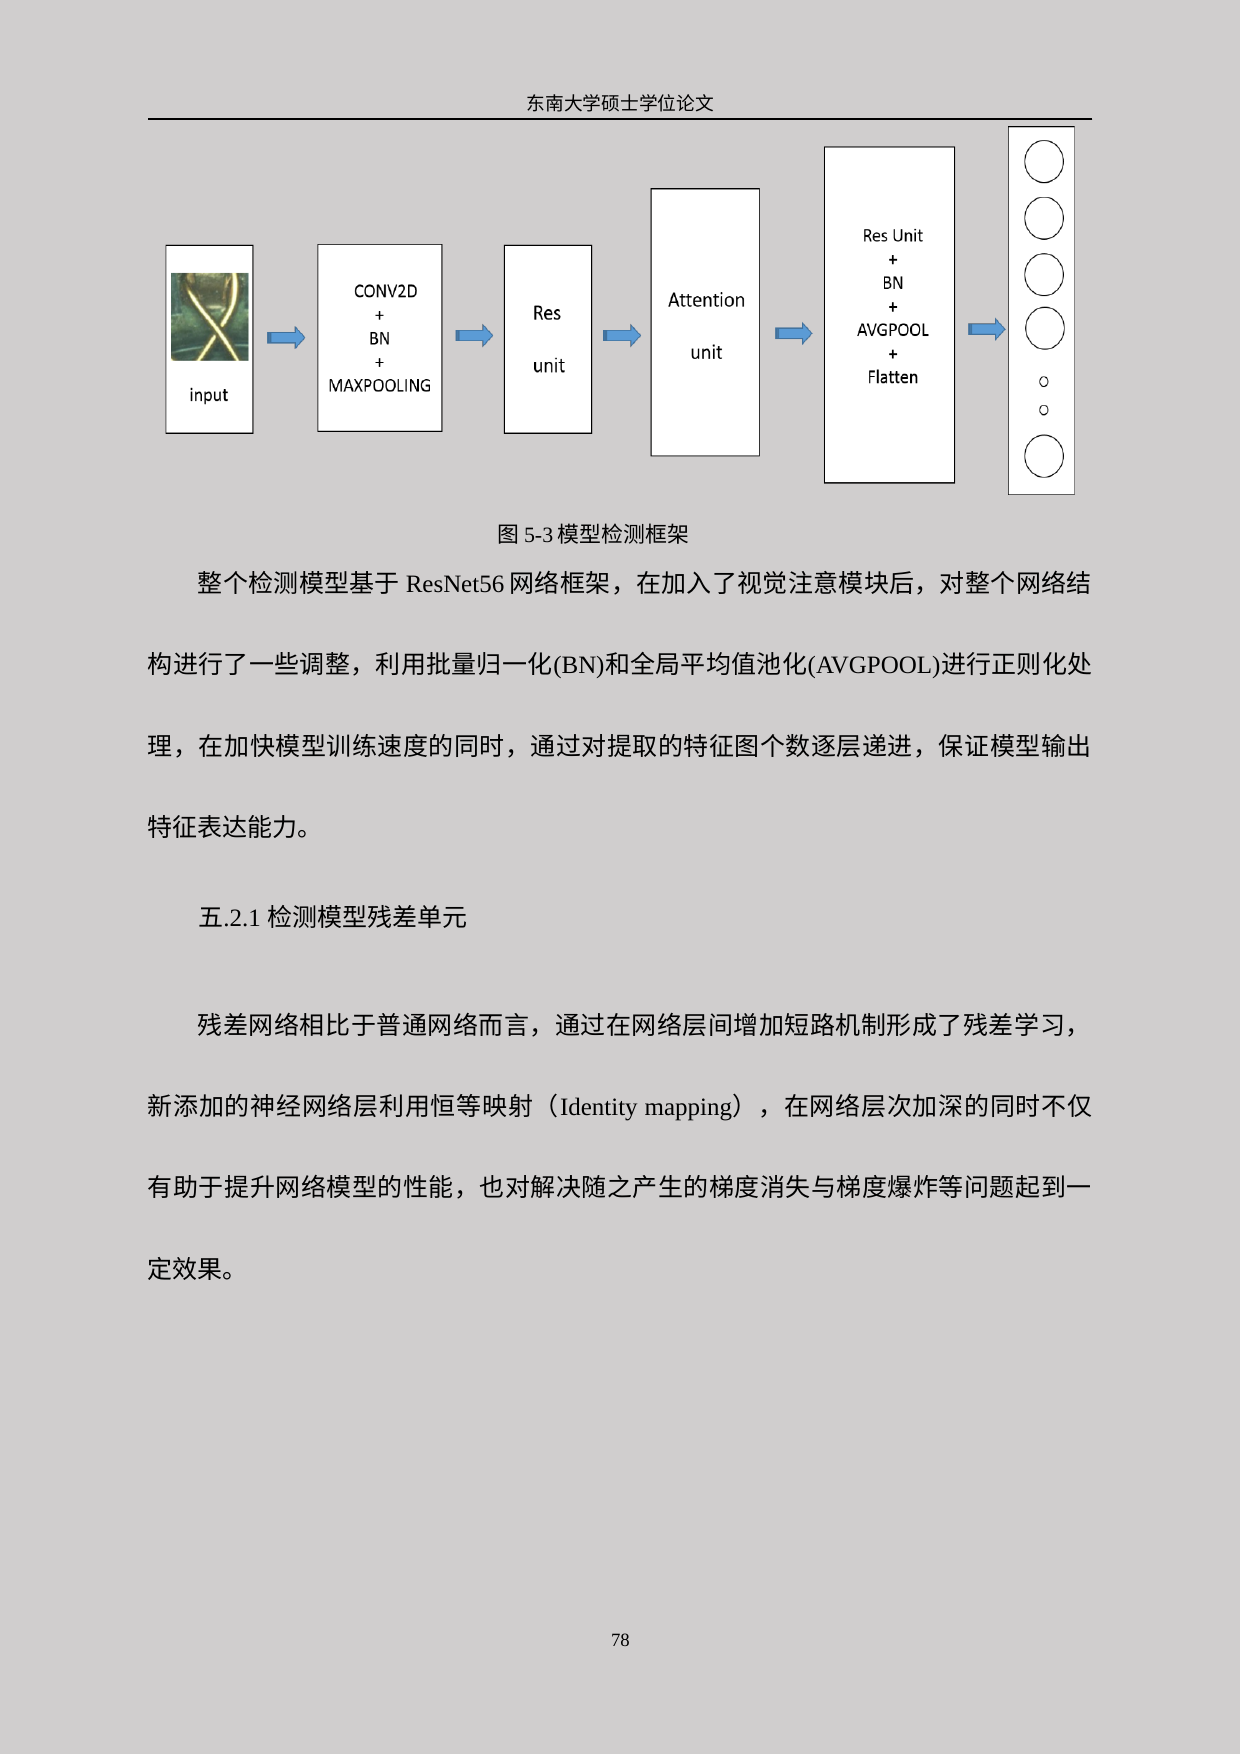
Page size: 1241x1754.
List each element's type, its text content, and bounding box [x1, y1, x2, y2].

text 图5-3模型检测框架 [148, 517, 1092, 549]
picture [165, 126, 1075, 495]
text 检测模型残差单元 [177, 883, 1092, 948]
text 残差网络相比于普通网络而言，通过在网络层间增加短路机制形成了残差学习，新添加的神经网络层利用恒等映射（Identity mapping），在网络层次加深的同时不仅有助于提升网络模型的性能，也对解决随之产生的梯度消失与梯度爆炸等问题起到一定效果。 [148, 991, 1092, 1300]
text 整个检测模型基于ResNet56网络框架，在加入了视觉注意模块后，对整个网络结构进行了一些调整，利用批量归一化(BN)和全局平均值池化(AVGPOOL)进行正则化处理，在加快模型训练速度的同时，通过对提取的特征图个数逐层递进，保证模型输出特征表达能力。 [148, 549, 1092, 858]
